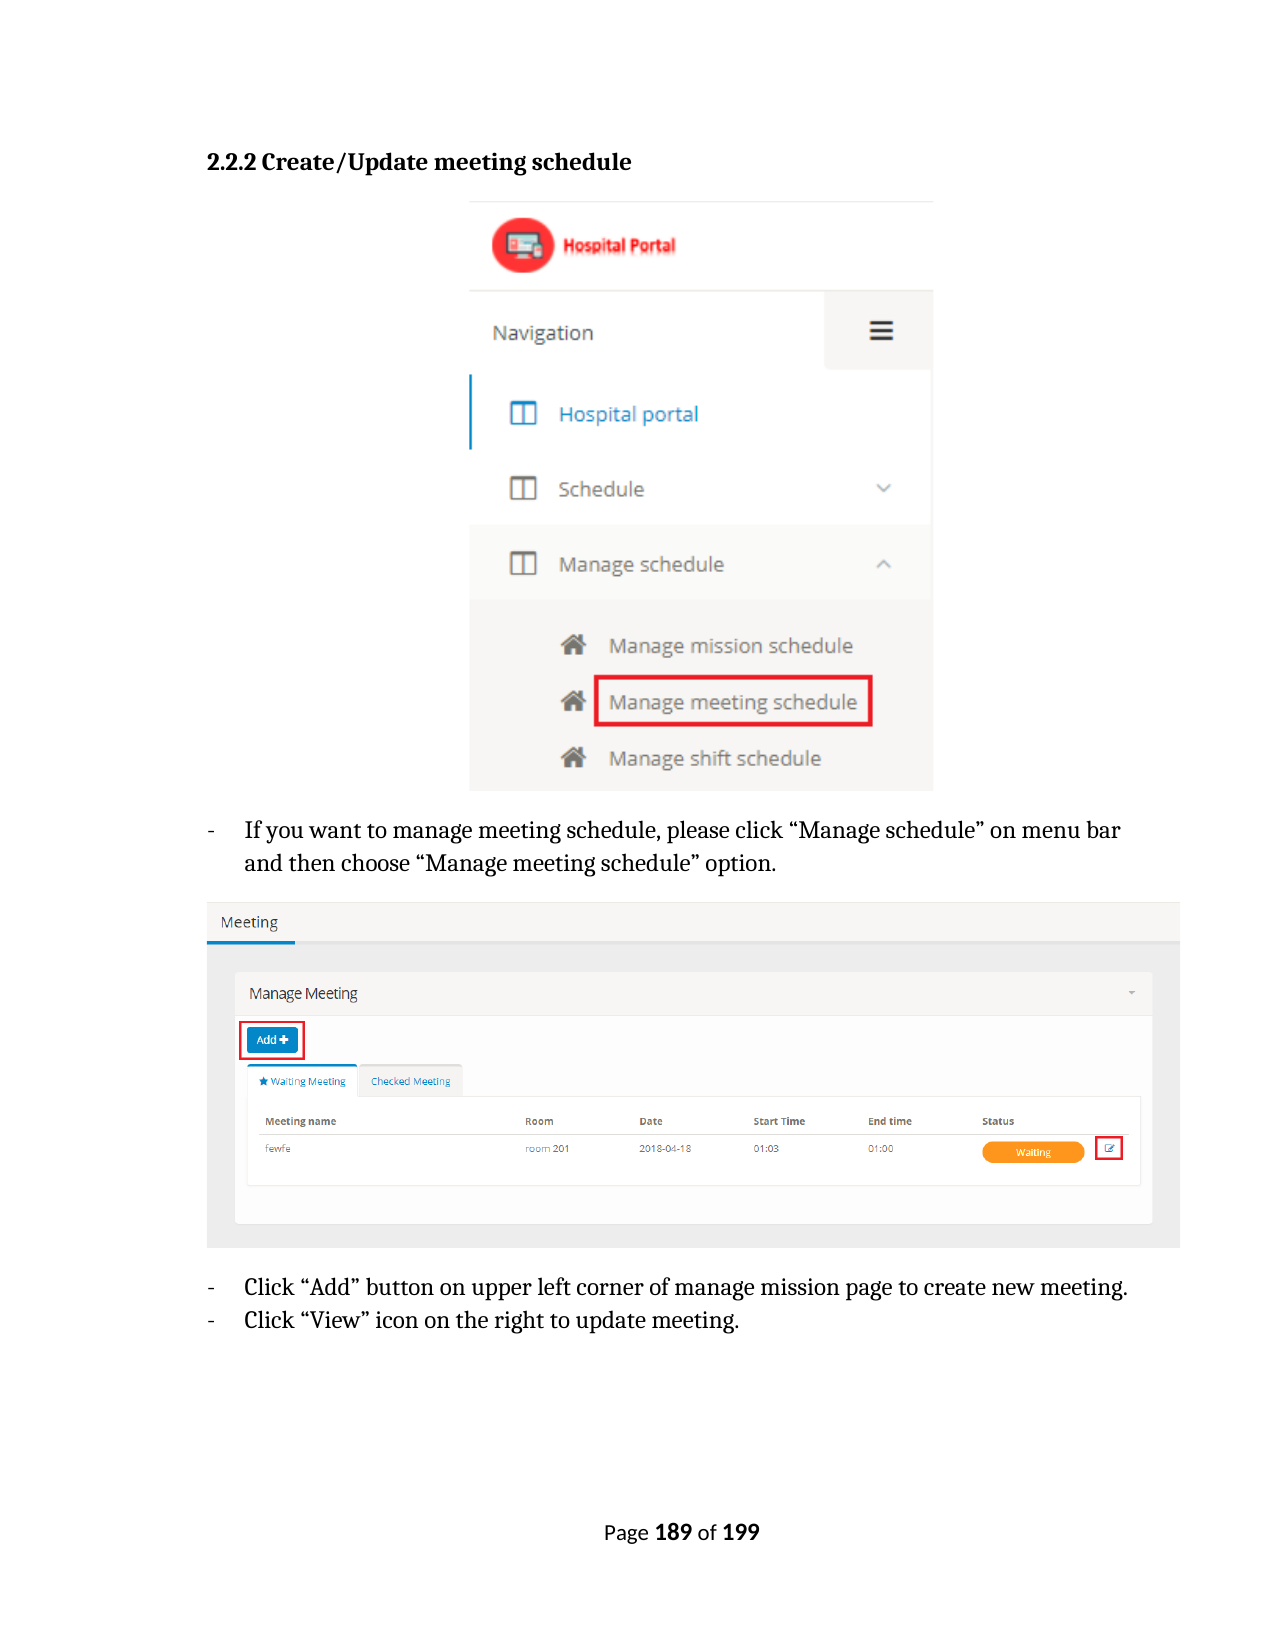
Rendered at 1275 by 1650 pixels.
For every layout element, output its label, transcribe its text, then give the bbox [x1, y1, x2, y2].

picture [206, 902, 1181, 1248]
list Click “Add” button on upper left corner of manage mission page to create new meeting. [207, 1273, 1157, 1302]
list Click “View” icon on the right to update meeting. [207, 1306, 1157, 1334]
picture [469, 201, 934, 791]
list If you want to manage meeting schedule, please click “Manage schedule” on menu bar and then choose “Manage meeting schedule” option. [207, 816, 1157, 877]
text 2.2.2 Create/Update meeting schedule [207, 148, 1157, 176]
